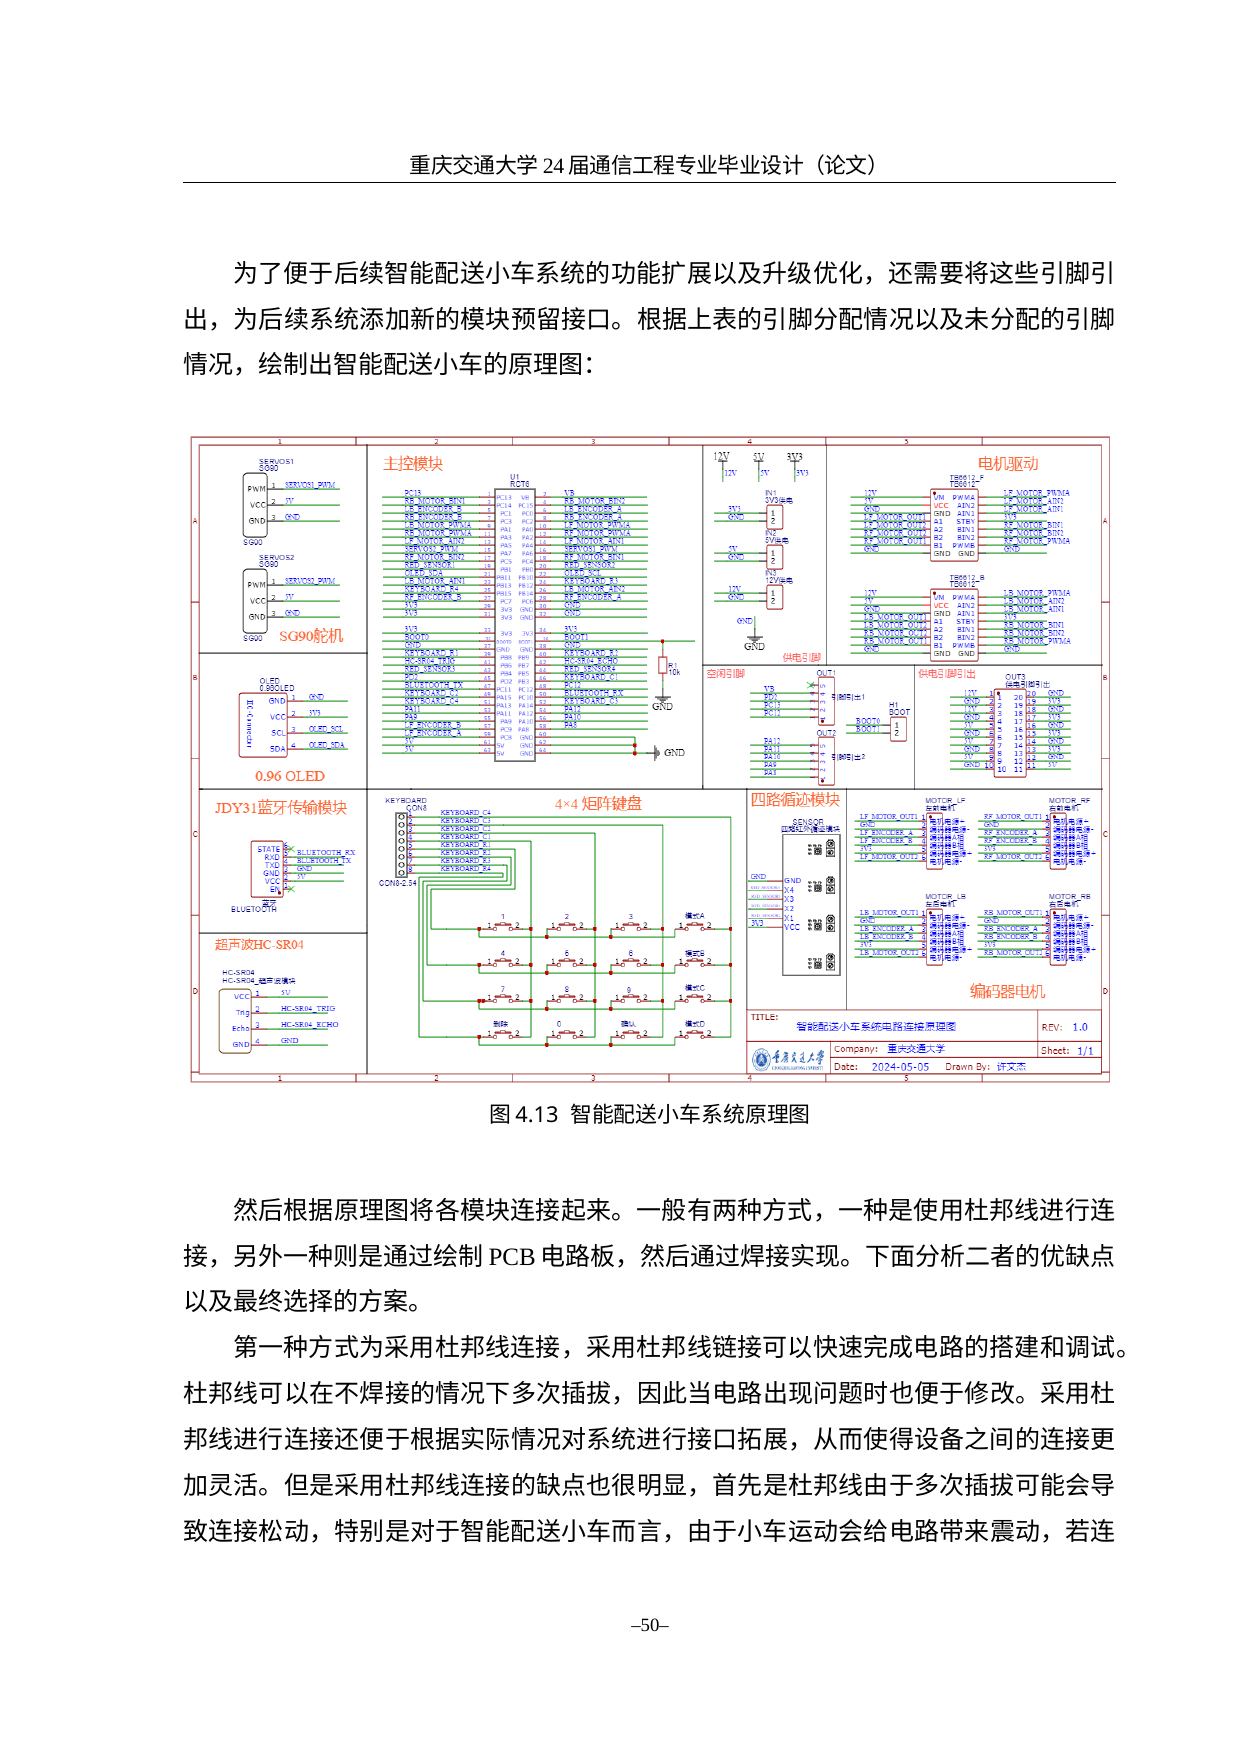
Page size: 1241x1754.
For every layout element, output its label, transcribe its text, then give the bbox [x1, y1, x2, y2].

text 为了便于后续智能配送小车系统的功能扩展以及升级优化，还需要将这些引脚引出，为后续系统添加新的模块预留接口。根据上表的引脚分配情况以及未分配的引脚情况，绘制出智能配送小车的原理图： [183, 246, 1116, 383]
text 图4.13 智能配送小车系统原理图 [183, 1097, 1116, 1129]
picture [183, 428, 1117, 1090]
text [183, 1320, 1116, 1549]
text 然后根据原理图将各模块连接起来。一般有两种方式，一种是使用杜邦线进行连接，另外一种则是通过绘制PCB电路板，然后通过焊接实现。下面分析二者的优缺点以及最终选择的方案。 [183, 1182, 1116, 1320]
